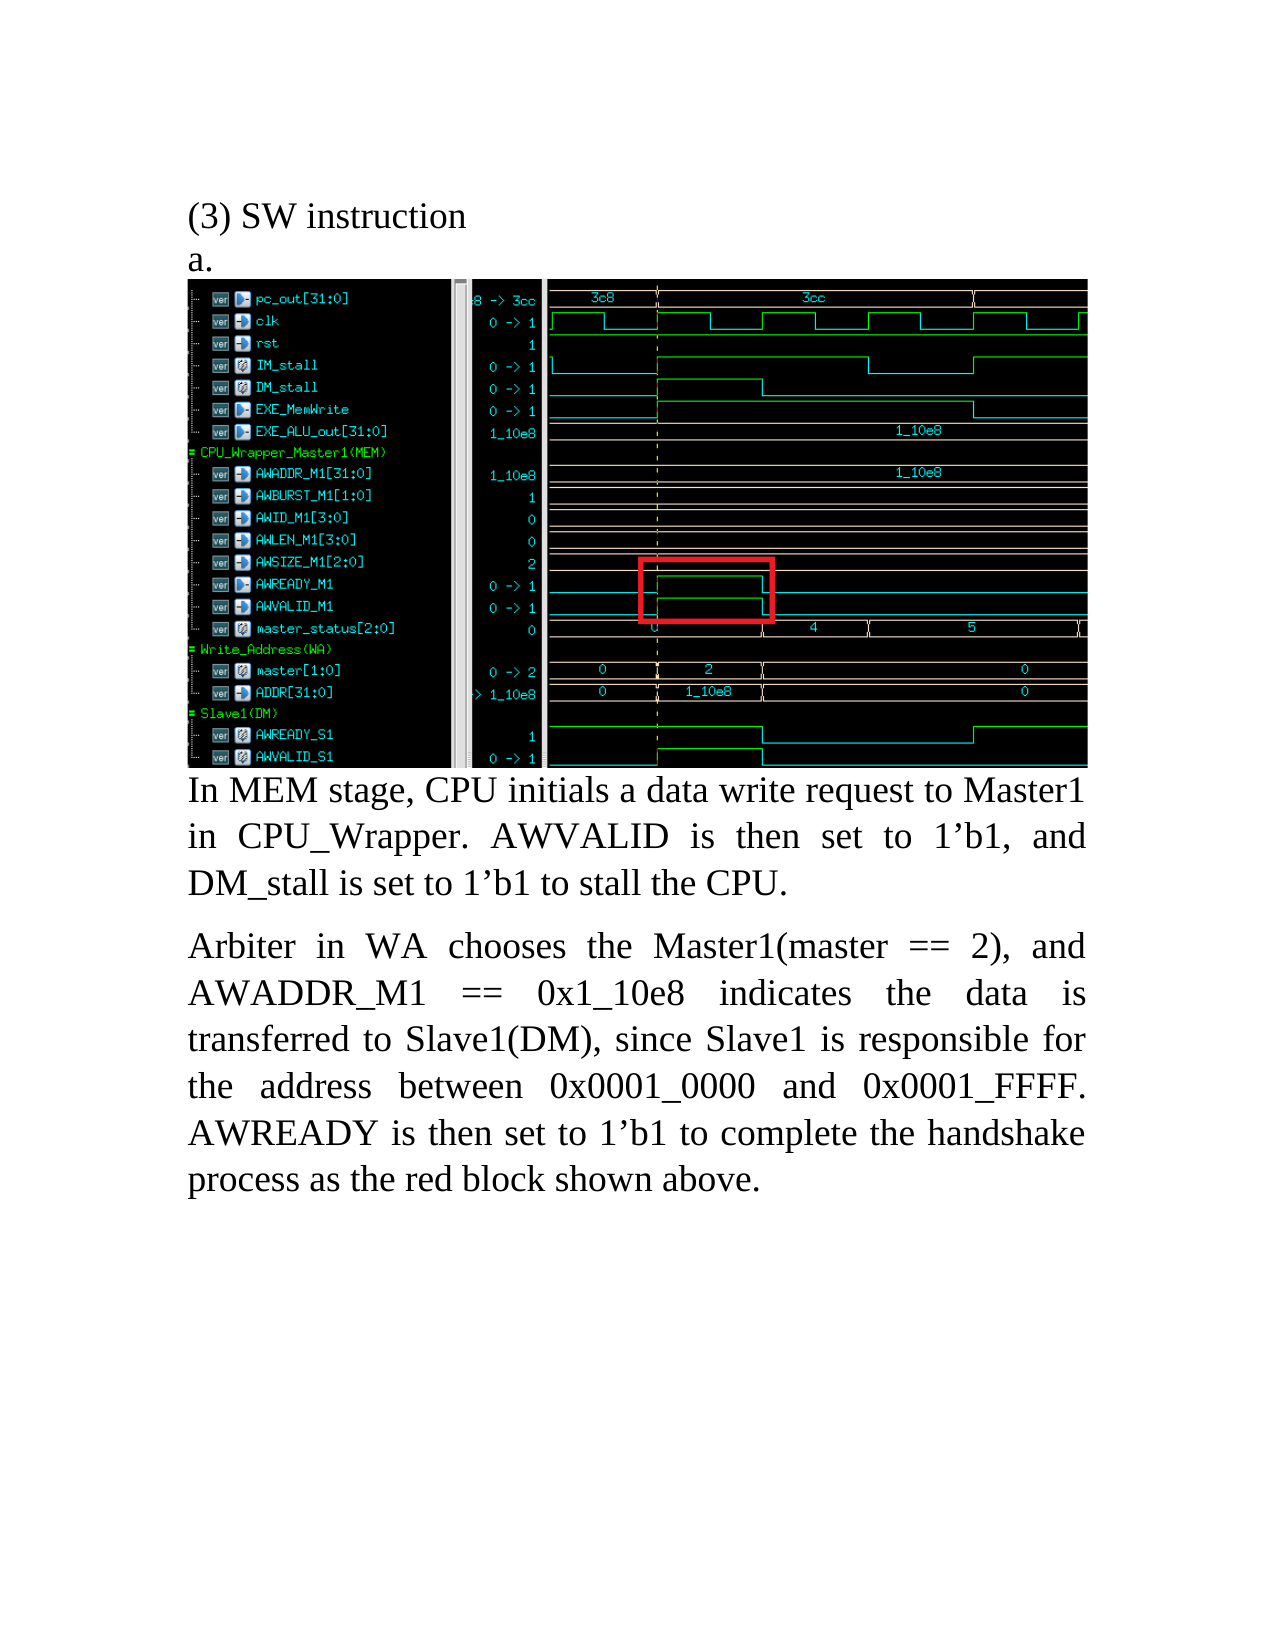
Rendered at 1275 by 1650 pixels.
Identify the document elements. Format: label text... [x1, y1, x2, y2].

text a. [187, 236, 1087, 279]
text Arbiter in WA chooses the Master1(master == 2), and AWADDR_M1 == 0x1_10e8 indicates the data is transferred to Slave1(DM), since Slave1 is responsible for the address between 0x0001_0000 and 0x0001_FFFF. AWREADY is then set to 1’b1 to complete the handshake process as the red block shown above. [187, 924, 1087, 1200]
text (3) SW instruction [187, 193, 1087, 236]
text In MEM stage, CPU initials a data write request to Master1 in CPU_Wrapper. AWVALID is then set to 1’b1, and DM_stall is set to 1’b1 to stall the CPU. [187, 768, 1087, 904]
picture [187, 279, 1088, 768]
